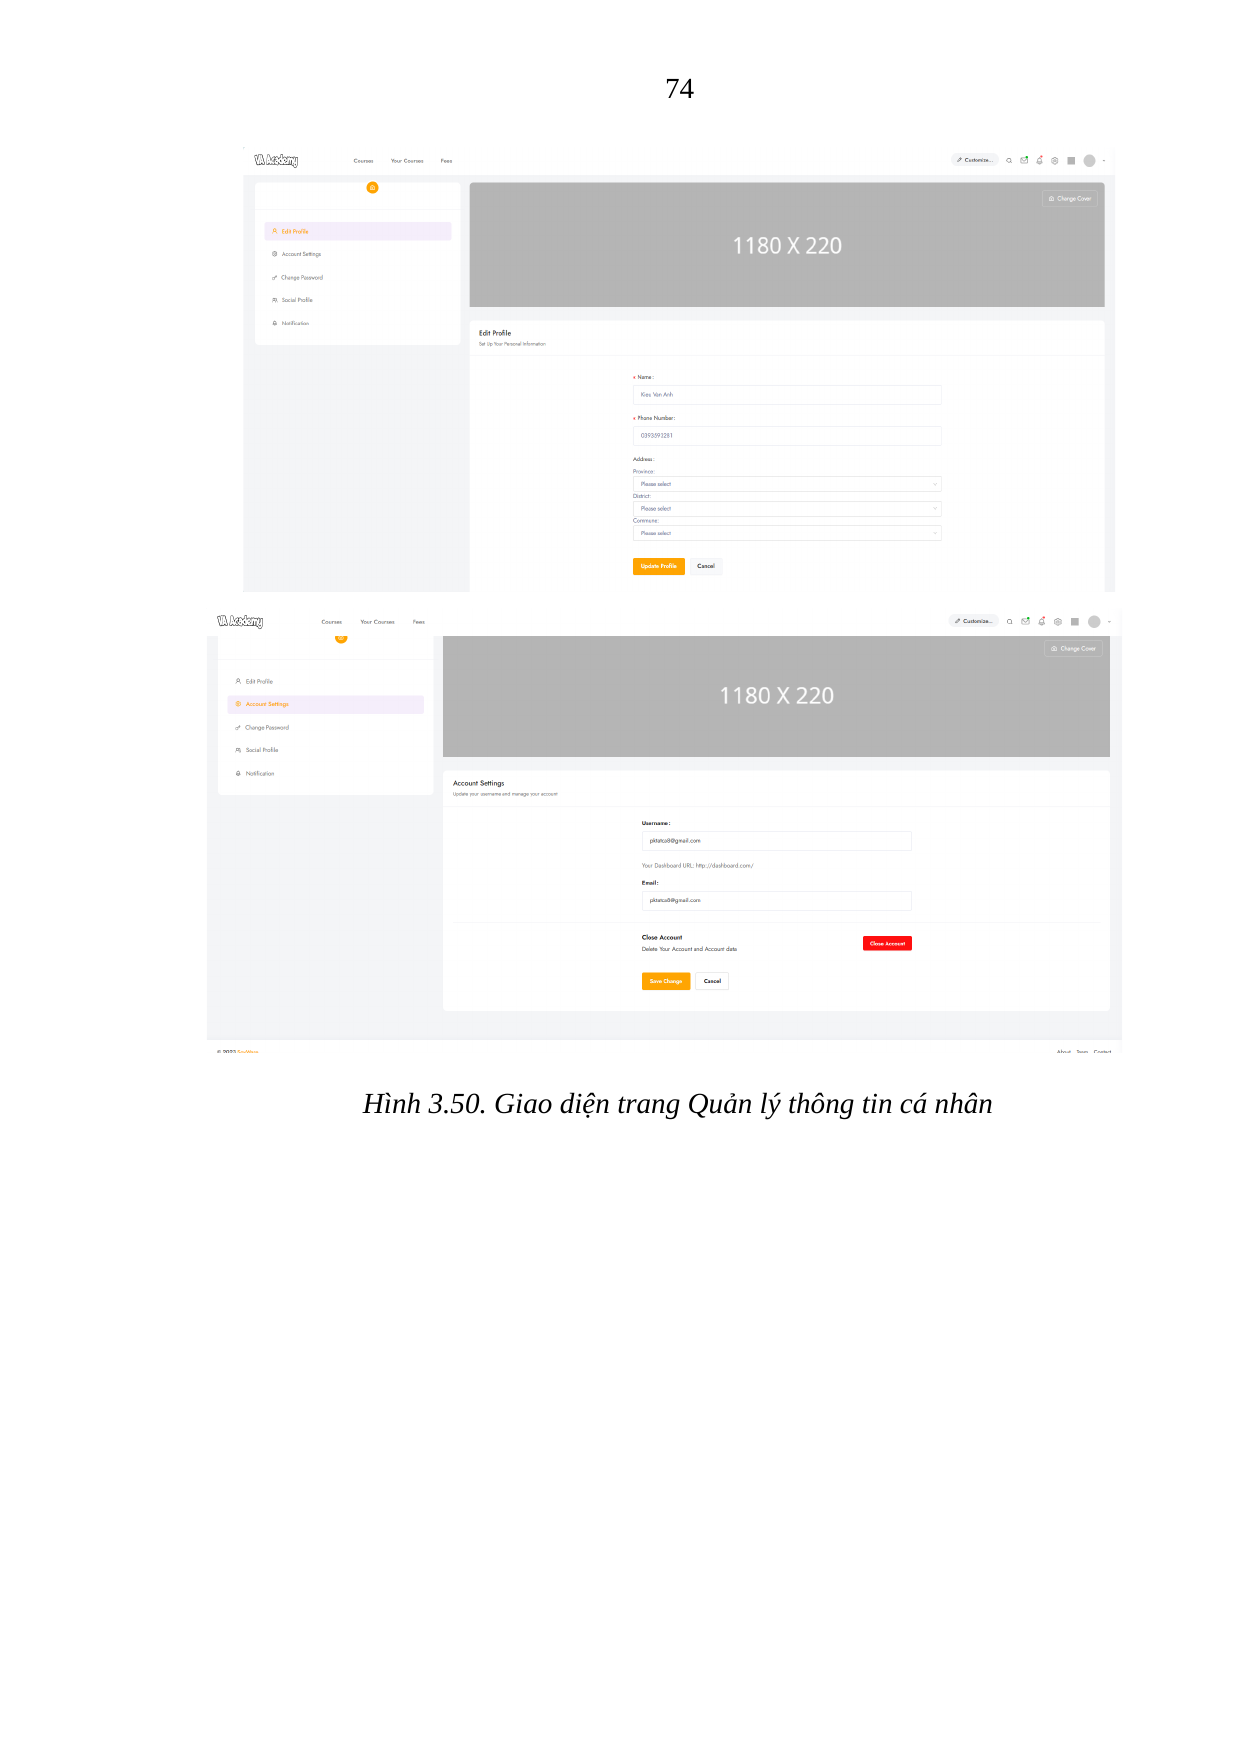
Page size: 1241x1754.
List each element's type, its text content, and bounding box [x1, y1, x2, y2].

picture [243, 147, 1116, 592]
picture [206, 608, 1123, 1053]
